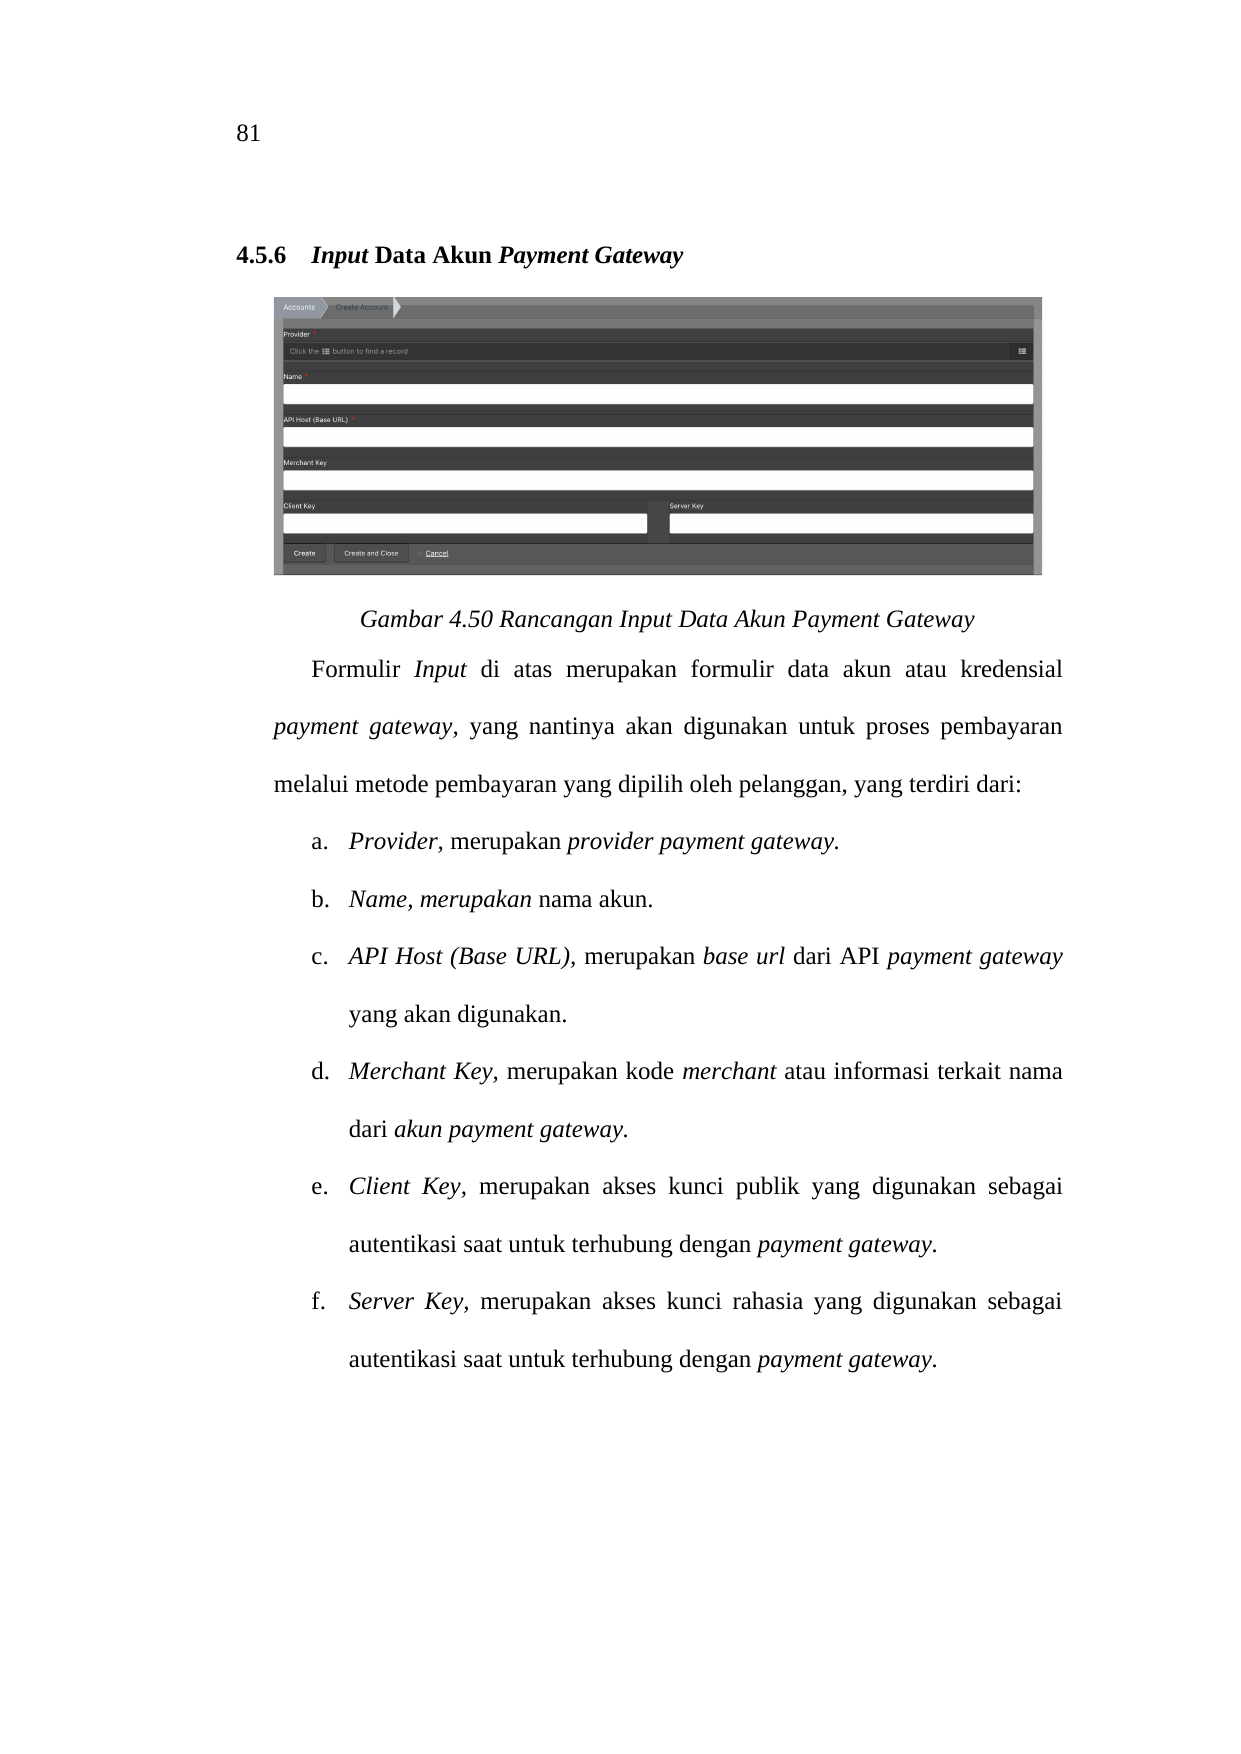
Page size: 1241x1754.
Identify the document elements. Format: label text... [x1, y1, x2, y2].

list Client Key, merupakan akses kunci publik yang digunakan sebagai autentikasi saat untuk terhubung dengan payment gateway. [311, 1171, 1063, 1258]
list API Host (Base URL), merupakan base url dari API payment gateway yang akan digunakan. [311, 941, 1063, 1028]
picture [273, 297, 1043, 576]
list Server Key, merupakan akses kunci rahasia yang digunakan sebagai autentikasi saat untuk terhubung dengan payment gateway. [311, 1286, 1063, 1373]
list Provider, merupakan provider payment gateway. [311, 826, 1063, 855]
text Formulir Input di atas merupakan formulir data akun atau kredensial payment gateway, yang nantinya akan digunakan untuk proses pembayaran melalui metode pembayaran yang dipilih oleh pelanggan, yang terdiri dari: [274, 654, 1063, 798]
list Name, merupakan nama akun. [311, 884, 1063, 913]
subtitle Input Data Akun Payment Gateway [236, 240, 1063, 269]
list Merchant Key, merupakan kode merchant atau informasi terkait nama dari akun payment gateway. [311, 1056, 1063, 1143]
